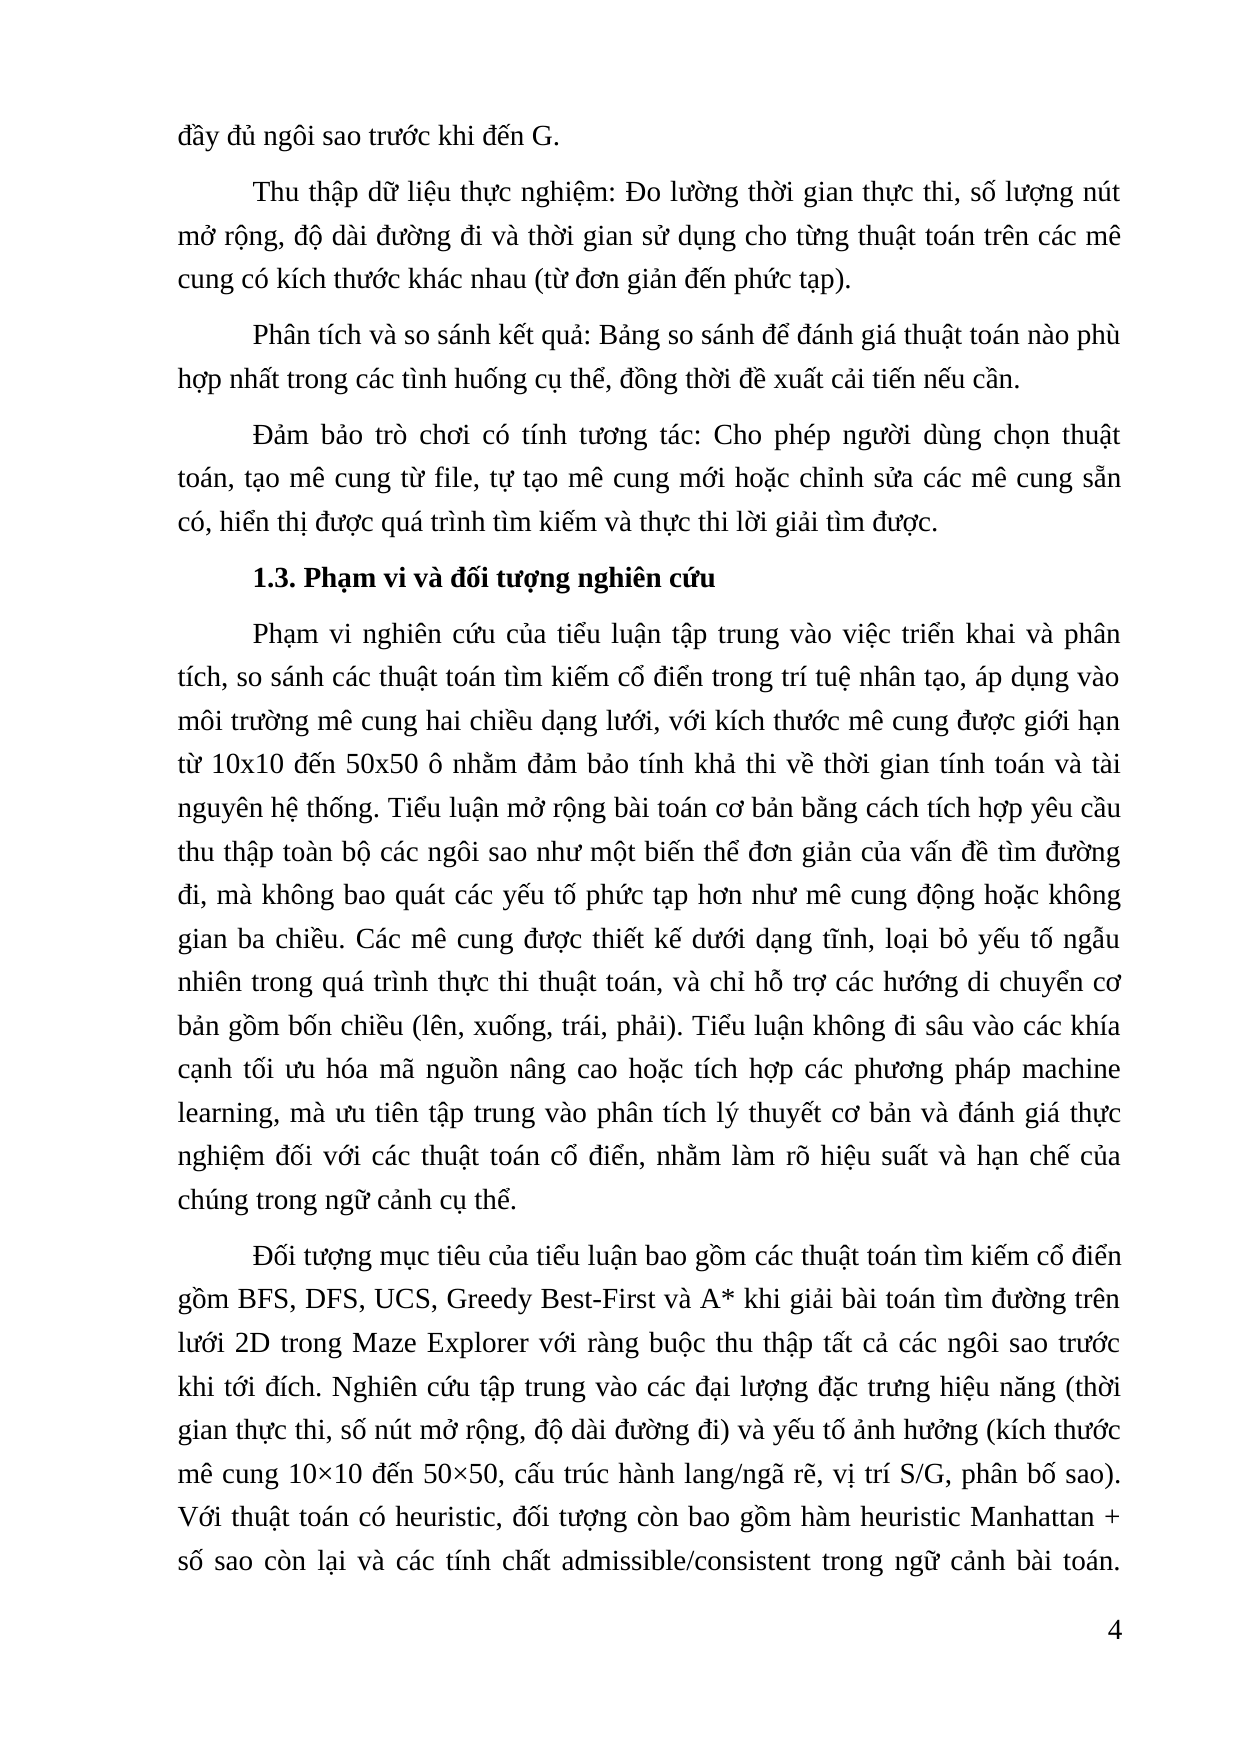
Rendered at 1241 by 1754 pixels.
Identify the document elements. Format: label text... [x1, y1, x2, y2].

text Phạm vi nghiên cứu của tiểu luận tập trung vào việc triển khai và phân tích, so sánh các thuật toán tìm kiếm cổ điển trong trí tuệ nhân tạo, áp dụng vào môi trường mê cung hai chiều dạng lưới, với kích thước mê cung được giới hạn từ 10x10 đến 50x50 ô nhằm đảm bảo tính khả thi về thời gian tính toán và tài nguyên hệ thống. Tiểu luận mở rộng bài toán cơ bản bằng cách tích hợp yêu cầu thu thập toàn bộ các ngôi sao như một biến thể đơn giản của vấn đề tìm đường đi, mà không bao quát các yếu tố phức tạp hơn như mê cung động hoặc không gian ba chiều. Các mê cung được thiết kế dưới dạng tĩnh, loại bỏ yếu tố ngẫu nhiên trong quá trình thực thi thuật toán, và chỉ hỗ trợ các hướng di chuyển cơ bản gồm bốn chiều (lên, xuống, trái, phải). Tiểu luận không đi sâu vào các khía cạnh tối ưu hóa mã nguồn nâng cao hoặc tích hợp các phương pháp machine learning, mà ưu tiên tập trung vào phân tích lý thuyết cơ bản và đánh giá thực nghiệm đối với các thuật toán cổ điển, nhằm làm rõ hiệu suất và hạn chế của chúng trong ngữ cảnh cụ thể. [177, 616, 1122, 1216]
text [177, 1238, 1122, 1576]
text Đảm bảo trò chơi có tính tương tác: Cho phép người dùng chọn thuật toán, tạo mê cung từ file, tự tạo mê cung mới hoặc chỉnh sửa các mê cung sẵn có, hiển thị được quá trình tìm kiếm và thực thi lời giải tìm được. [177, 417, 1122, 537]
text Thu thập dữ liệu thực nghiệm: Đo lường thời gian thực thi, số lượng nút mở rộng, độ dài đường đi và thời gian sử dụng cho từng thuật toán trên các mê cung có kích thước khác nhau (từ đơn giản đến phức tạp). [177, 174, 1122, 295]
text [177, 118, 1122, 152]
text 1.3. Phạm vi và đối tượng nghiên cứu [177, 560, 1122, 593]
text Phân tích và so sánh kết quả: Bảng so sánh để đánh giá thuật toán nào phù hợp nhất trong các tình huống cụ thể, đồng thời đề xuất cải tiến nếu cần. [177, 317, 1122, 394]
